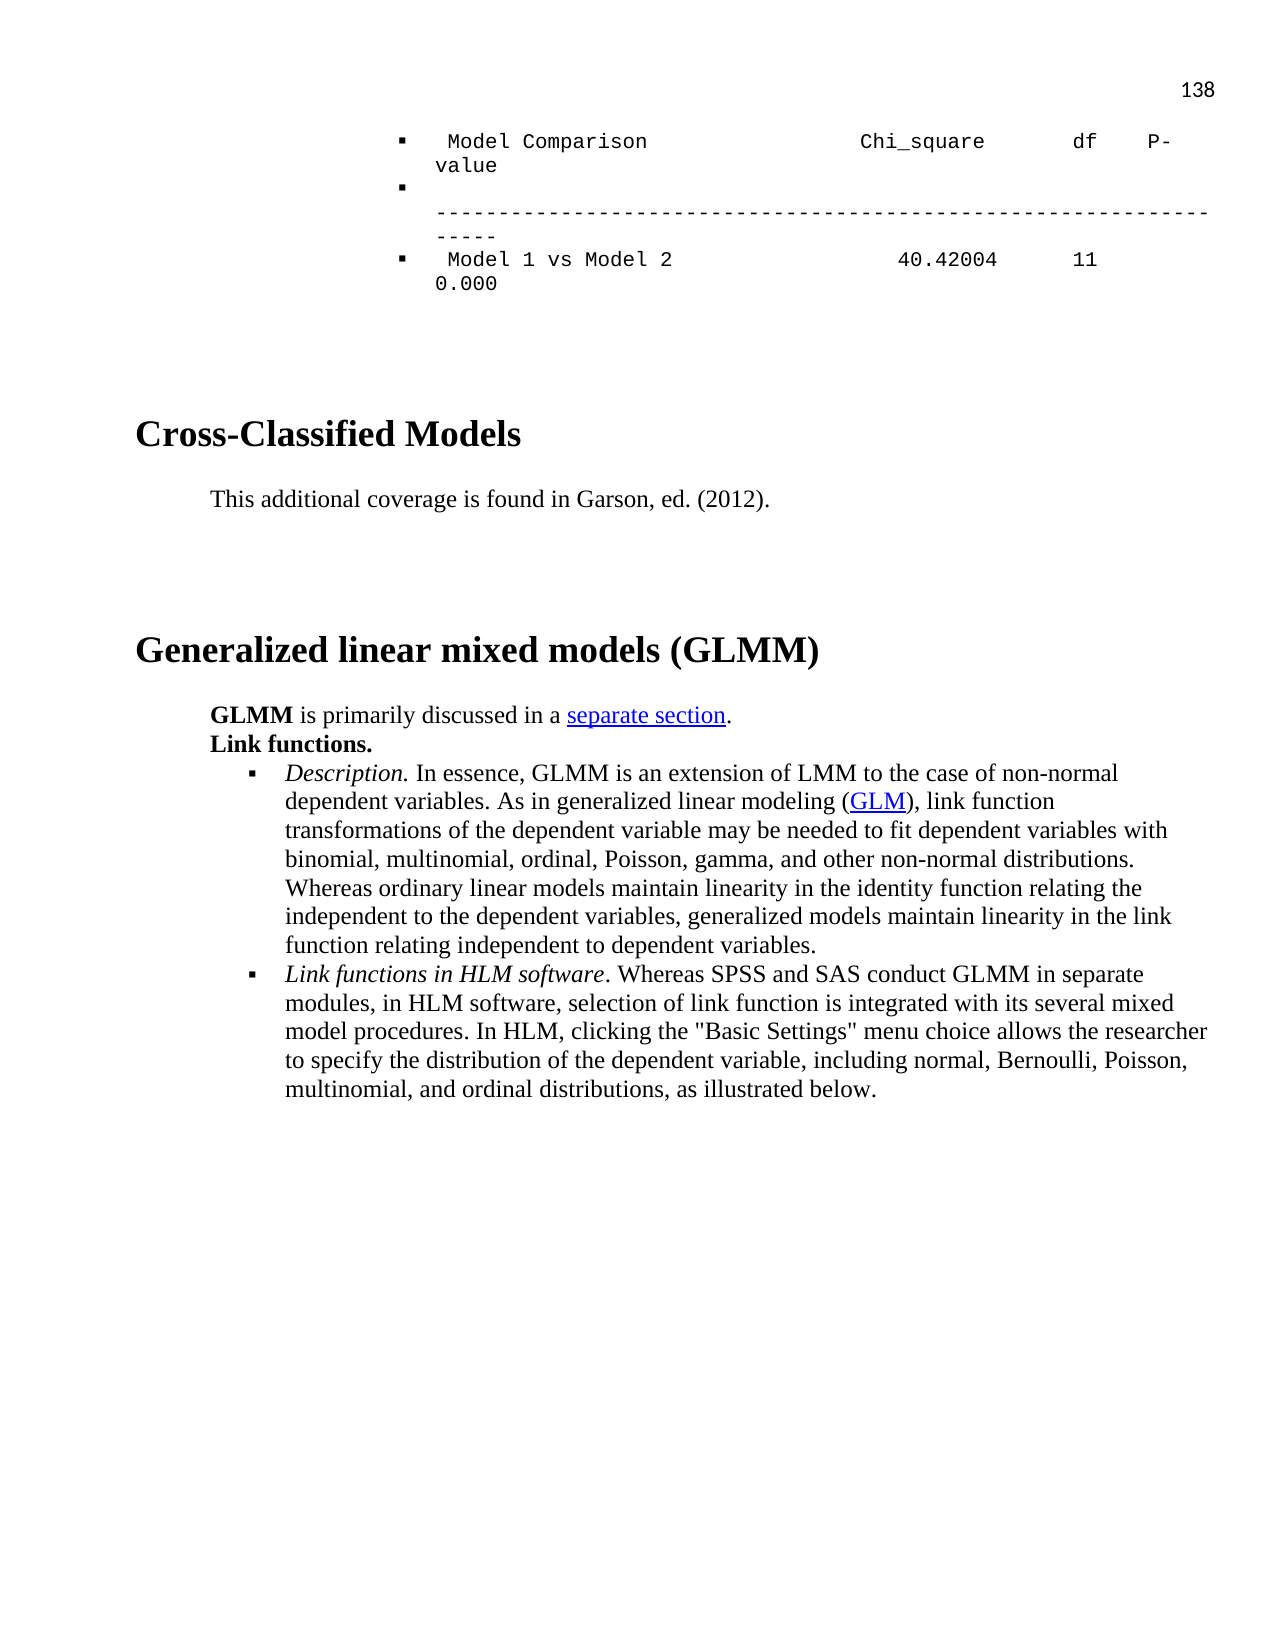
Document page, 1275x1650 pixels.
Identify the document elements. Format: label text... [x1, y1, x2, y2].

list This additional coverage is found in Garson, ed. (2012). [172, 484, 1215, 513]
list Model 1 vs Model 2 40.42004 11 0.000 [397, 249, 1215, 297]
list Model Comparison Chi_square df P-value [397, 131, 1215, 178]
list GLMM is primarily discussed in a separate section. [172, 700, 1215, 729]
text Cross-Classified Models [135, 412, 1215, 455]
text Generalized linear mixed models (GLMM) [135, 628, 1215, 671]
list Description. In essence, GLMM is an extension of LMM to the case of non-normal dependent variables. As in generalized linear modeling (GLM), link function transformations of the dependent variable may be needed to fit dependent variables with binomial, multinomial, ordinal, Poisson, gamma, and other non-normal distributions. Whereas ordinary linear models maintain linearity in the identity function relating the independent to the dependent variables, generalized models maintain linearity in the link function relating independent to dependent variables. [247, 758, 1215, 959]
list Link functions. [172, 729, 1215, 758]
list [397, 178, 1215, 249]
list Link functions in HLM software. Whereas SPSS and SAS conduct GLMM in separate modules, in HLM software, selection of link function is integrated with its several mixed model procedures. In HLM, clicking the "Basic Settings" menu choice allows the researcher to specify the distribution of the dependent variable, including normal, Bernoulli, Poisson, multinomial, and ordinal distributions, as illustrated below. [247, 959, 1215, 1103]
